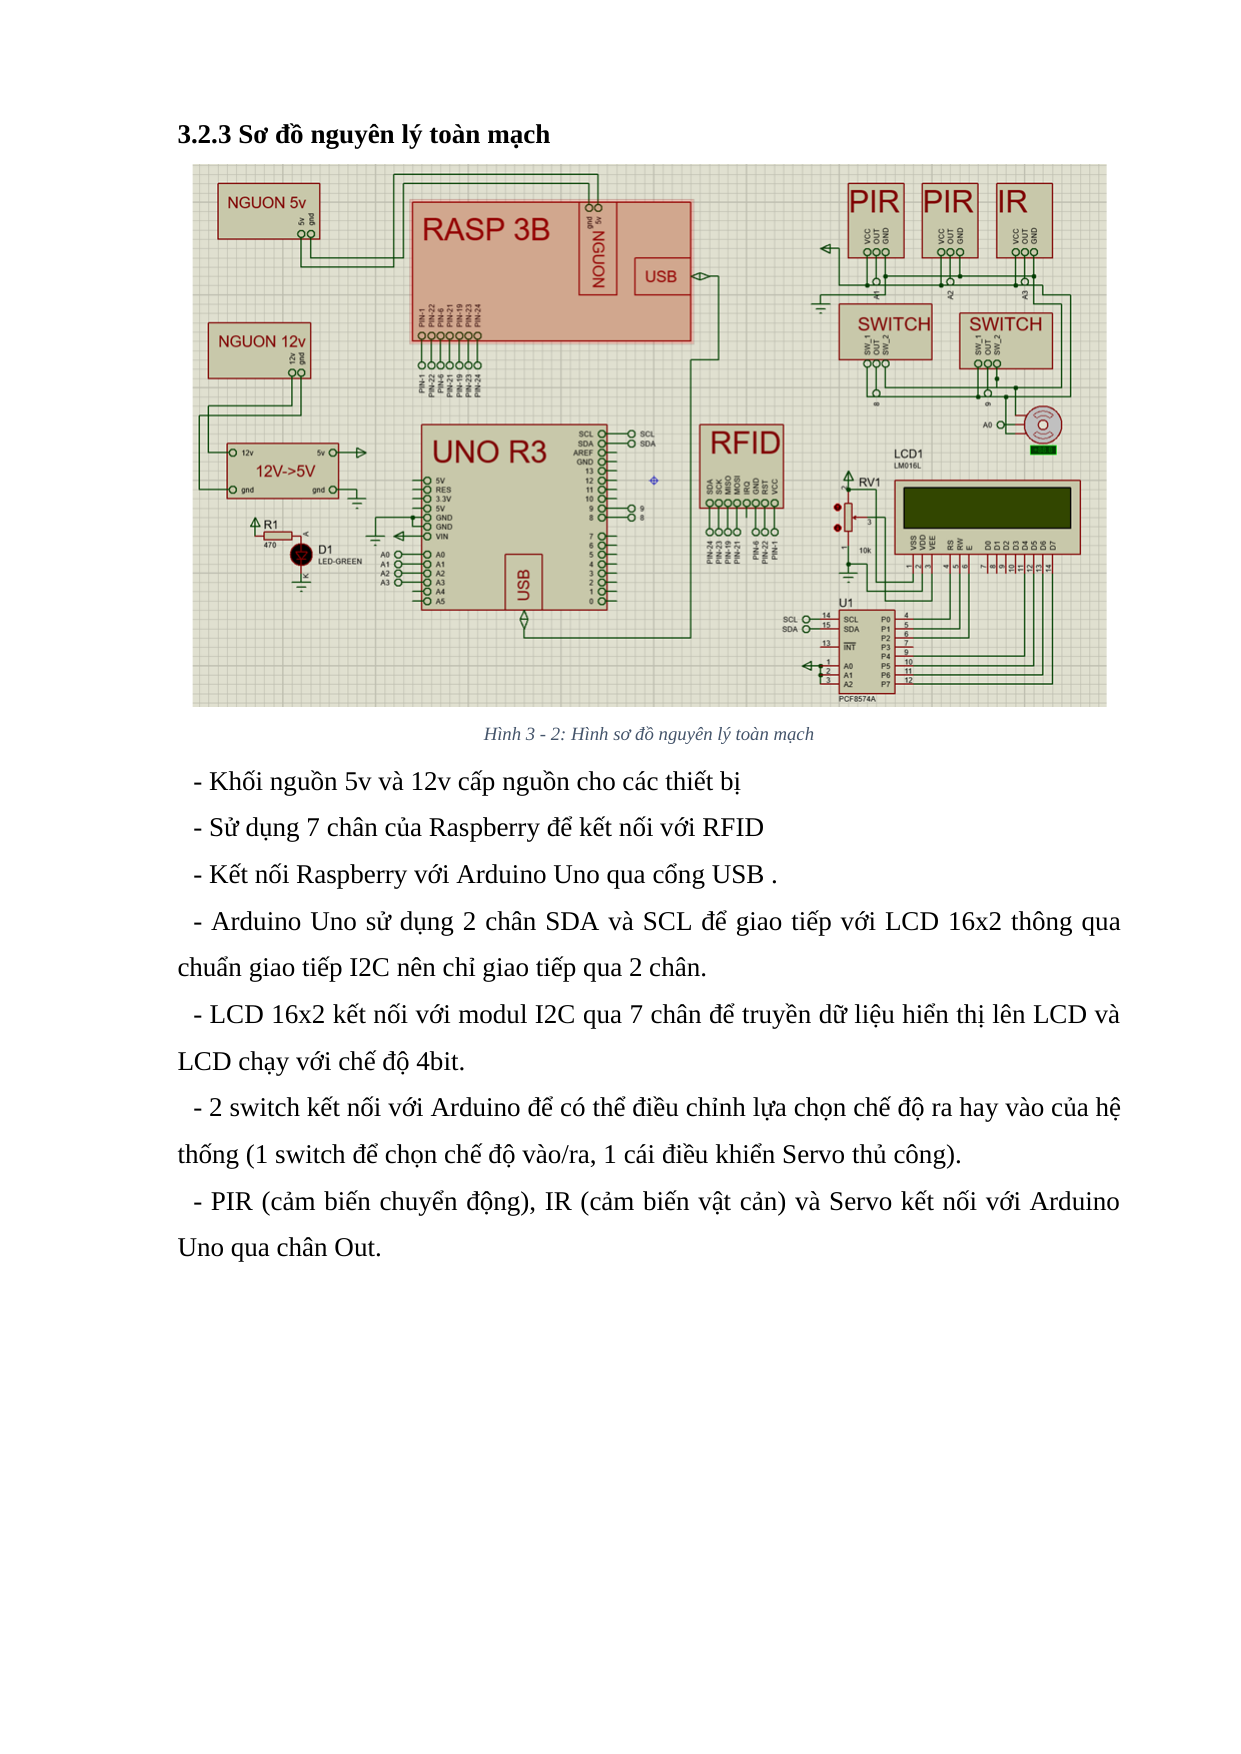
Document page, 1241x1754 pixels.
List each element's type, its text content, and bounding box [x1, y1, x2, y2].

subtitle 3.2.3 Sơ đồ nguyên lý toàn mạch [177, 118, 1122, 149]
text - Arduino Uno sử dụng 2 chân SDA và SCL để giao tiếp với LCD 16x2 thông qua chuẩn giao tiếp I2C nên chỉ giao tiếp qua 2 chân. [177, 905, 1122, 983]
text - LCD 16x2 kết nối với modul I2C qua 7 chân để truyền dữ liệu hiển thị lên LCD và LCD chạy với chế độ 4bit. [177, 998, 1122, 1076]
text - Khối nguồn 5v và 12v cấp nguồn cho các thiết bị [177, 765, 1122, 796]
text - 2 switch kết nối với Arduino để có thể điều chỉnh lựa chọn chế độ ra hay vào của hệ thống (1 switch để chọn chế độ vào/ra, 1 cái điều khiển Servo thủ công). [177, 1091, 1122, 1169]
picture [192, 164, 1107, 707]
text - Kết nối Raspberry với Arduino Uno qua cổng USB . [177, 858, 1122, 889]
text - Sử dụng 7 chân của Raspberry để kết nối với RFID [177, 811, 1122, 843]
text - PIR (cảm biến chuyển động), IR (cảm biến vật cản) và Servo kết nối với Arduino Uno qua chân Out. [177, 1185, 1122, 1263]
